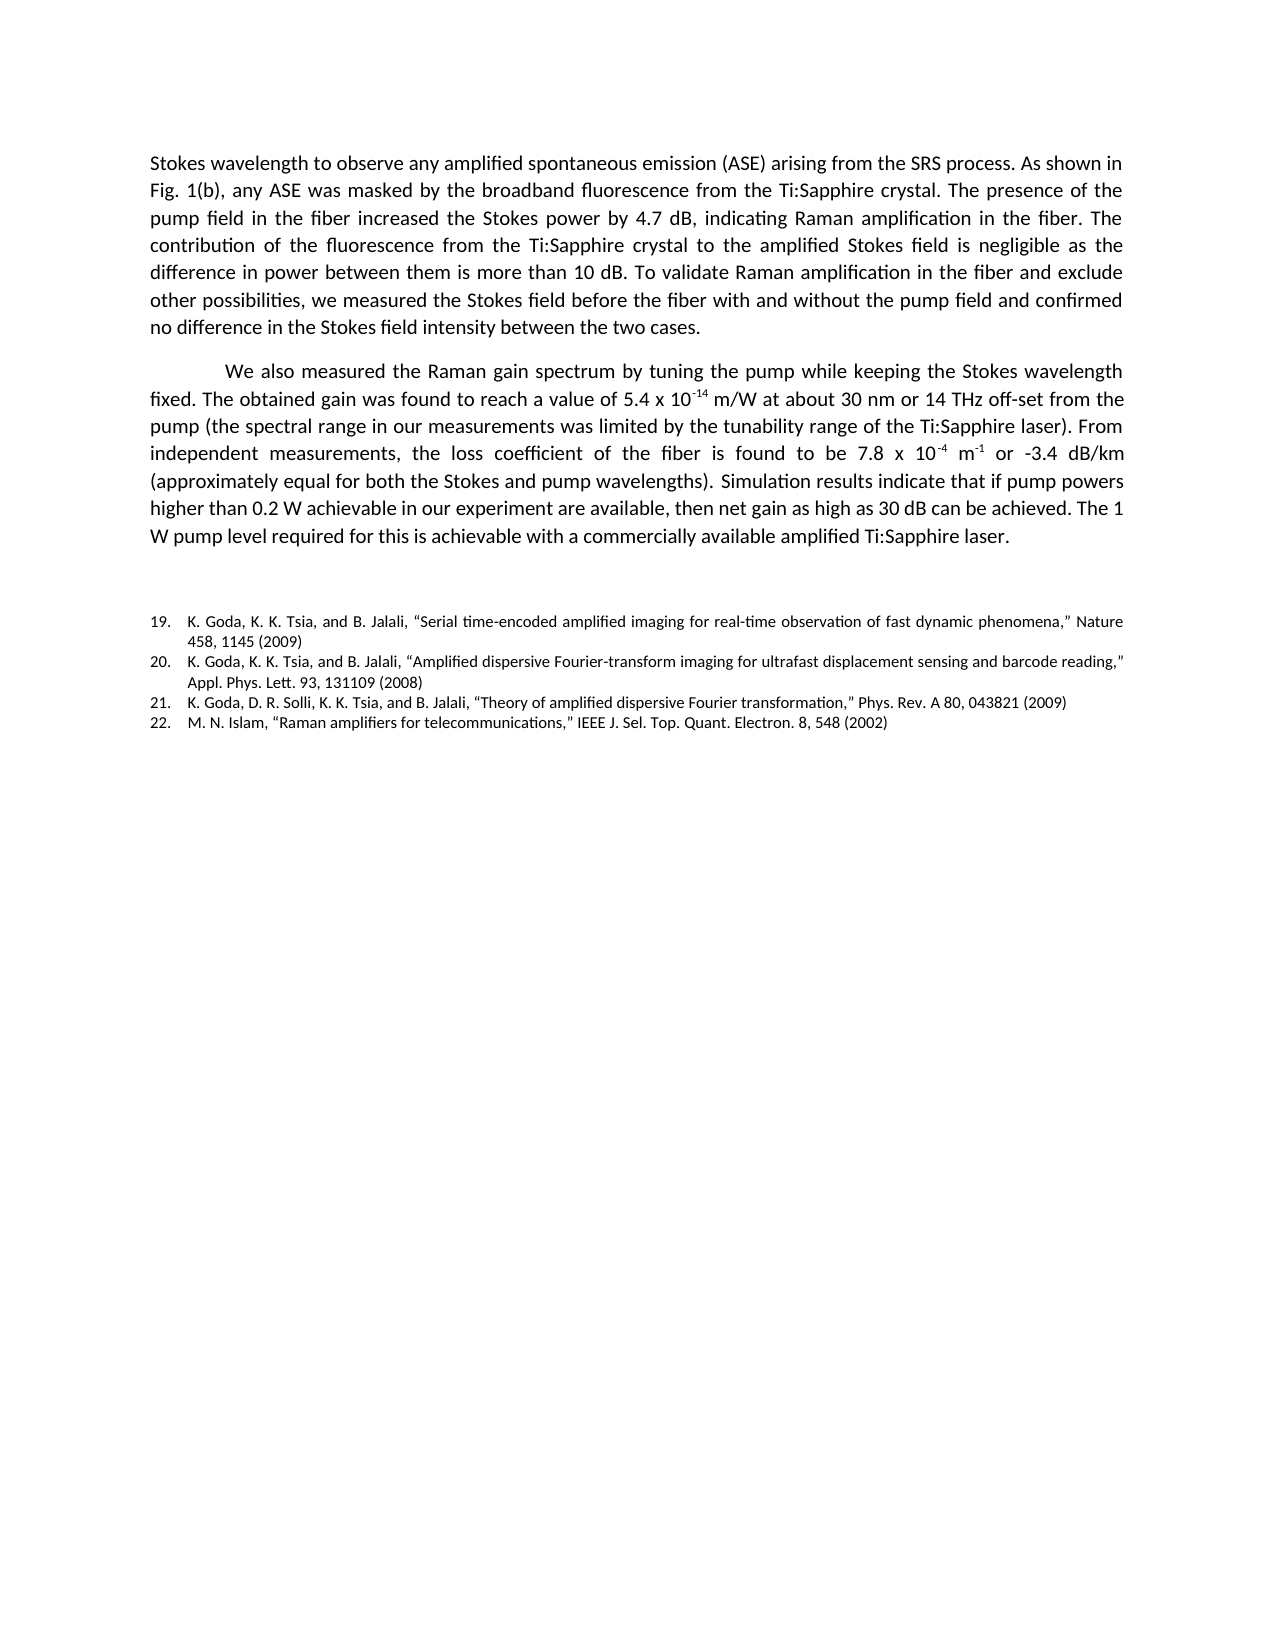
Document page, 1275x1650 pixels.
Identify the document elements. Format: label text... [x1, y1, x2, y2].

list K. Goda, K. K. Tsia, and B. Jalali, “Amplified dispersive Fourier-transform imaging for ultrafast displacement sensing and barcode reading,” Appl. Phys. Lett. 93, 131109 (2008) [150, 652, 1125, 692]
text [150, 150, 1125, 340]
list M. N. Islam, “Raman amplifiers for telecommunications,” IEEE J. Sel. Top. Quant. Electron. 8, 548 (2002) [150, 712, 1125, 733]
list K. Goda, K. K. Tsia, and B. Jalali, “Serial time-encoded amplified imaging for real-time observation of fast dynamic phenomena,” Nature 458, 1145 (2009) [150, 611, 1125, 652]
text We also measured the Raman gain spectrum by tuning the pump while keeping the Stokes wavelength fixed. The obtained gain was found to reach a value of 5.4 x 10-14 m/W at about 30 nm or 14 THz off-set from the pump (the spectral range in our measurements was limited by the tunability range of the Ti:Sapphire laser). From independent measurements, the loss coefficient of the fiber is found to be 7.8 x 10-4 m-1 or -3.4 dB/km (approximately equal for both the Stokes and pump wavelengths). Simulation results indicate that if pump powers higher than 0.2 W achievable in our experiment are available, then net gain as high as 30 dB can be achieved. The 1 W pump level required for this is achievable with a commercially available amplified Ti:Sapphire laser. [150, 358, 1125, 548]
list K. Goda, D. R. Solli, K. K. Tsia, and B. Jalali, “Theory of amplified dispersive Fourier transformation,” Phys. Rev. A 80, 043821 (2009) [150, 692, 1125, 712]
